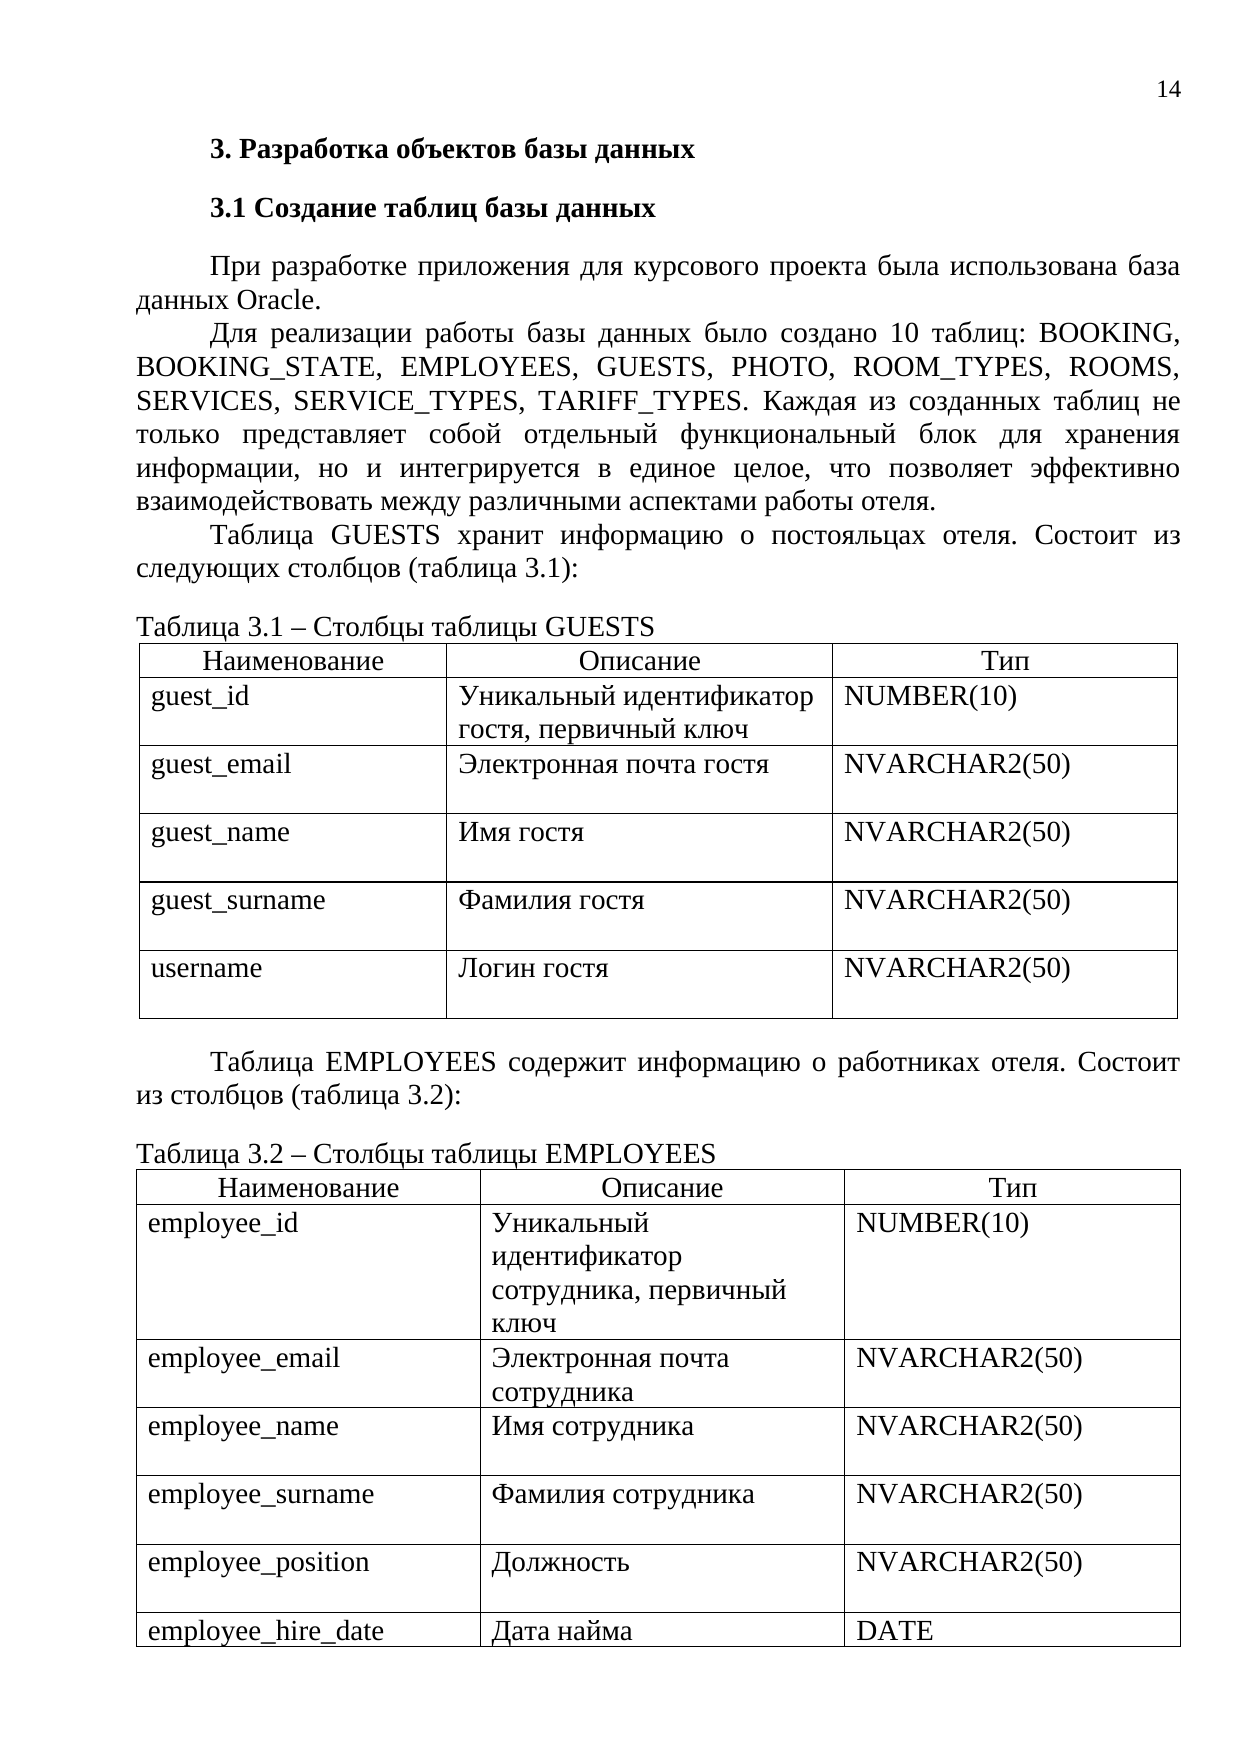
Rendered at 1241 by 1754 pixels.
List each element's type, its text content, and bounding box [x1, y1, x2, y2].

table_cell NVARCHAR2(50) [833, 951, 1177, 1018]
table_cell Фамилия гостя [447, 883, 832, 949]
table_cell NUMBER(10) [845, 1205, 1180, 1339]
table_cell NVARCHAR2(50) [845, 1340, 1180, 1407]
table_cell Фамилия сотрудника [481, 1476, 844, 1543]
table_cell Электронная почта гостя [447, 746, 832, 813]
table_cell employee_hire_date [137, 1613, 480, 1646]
text Таблица EMPLOYEES содержит информацию о работниках отеля. Состоит из столбцов (таблица 3.2): [136, 1044, 1181, 1111]
table_cell employee_position [137, 1545, 480, 1612]
table_cell Логин гостя [447, 951, 832, 1018]
table_header Тип [833, 644, 1177, 677]
table_cell Должность [481, 1545, 844, 1612]
table_cell employee_email [137, 1340, 480, 1407]
table_cell Имя сотрудника [481, 1408, 844, 1475]
table_cell Дата найма [481, 1613, 844, 1646]
table_cell guest_surname [140, 883, 446, 949]
table_cell Уникальный идентификатор гостя, первичный ключ [447, 678, 832, 745]
table_header Описание [481, 1170, 844, 1204]
table_cell NVARCHAR2(50) [833, 746, 1177, 813]
table_cell employee_surname [137, 1476, 480, 1543]
table_header Наименование [137, 1170, 480, 1204]
table_header Тип [845, 1170, 1180, 1204]
table_cell Уникальный идентификатор сотрудника, первичный ключ [481, 1205, 844, 1339]
text При разработке приложения для курсового проекта была использована база данных Oracle. [136, 248, 1181, 316]
table_header Наименование [140, 644, 446, 677]
table_cell Электронная почта сотрудника [481, 1340, 844, 1407]
table_cell NVARCHAR2(50) [845, 1408, 1180, 1475]
table_cell employee_id [137, 1205, 480, 1339]
table_cell NVARCHAR2(50) [845, 1545, 1180, 1612]
table_cell NUMBER(10) [833, 678, 1177, 745]
table_header Описание [447, 644, 832, 677]
table_cell DATE [845, 1613, 1180, 1646]
table_cell guest_name [140, 814, 446, 881]
text 3. Разработка объектов базы данных [136, 131, 1181, 165]
table_cell guest_email [140, 746, 446, 813]
table_cell NVARCHAR2(50) [845, 1476, 1180, 1543]
table_cell NVARCHAR2(50) [833, 814, 1177, 881]
table_cell NVARCHAR2(50) [833, 883, 1177, 949]
text Таблица 3.2 – Столбцы таблицы EMPLOYEES [136, 1136, 1181, 1169]
text 3.1 Создание таблиц базы данных [136, 190, 1181, 223]
text Таблица 3.1 – Столбцы таблицы GUESTS [136, 609, 1181, 642]
table_cell employee_name [137, 1408, 480, 1475]
table_cell Имя гостя [447, 814, 832, 881]
table_cell username [140, 951, 446, 1018]
table_cell guest_id [140, 678, 446, 745]
text Таблица GUESTS хранит информацию о постояльцах отеля. Состоит из следующих столбцов (таблица 3.1): [136, 517, 1181, 584]
text Для реализации работы базы данных было создано 10 таблиц: BOOKING, BOOKING_STATE, EMPLOYEES, GUESTS, PHOTO, ROOM_TYPES, ROOMS, SERVICES, SERVICE_TYPES, TARIFF_TYPES. Каждая из созданных таблиц не только представляет собой отдельный функциональный блок для хранения информации, но и интегрируется в единое целое, что позволяет эффективно взаимодействовать между различными аспектами работы отеля. [136, 316, 1181, 517]
